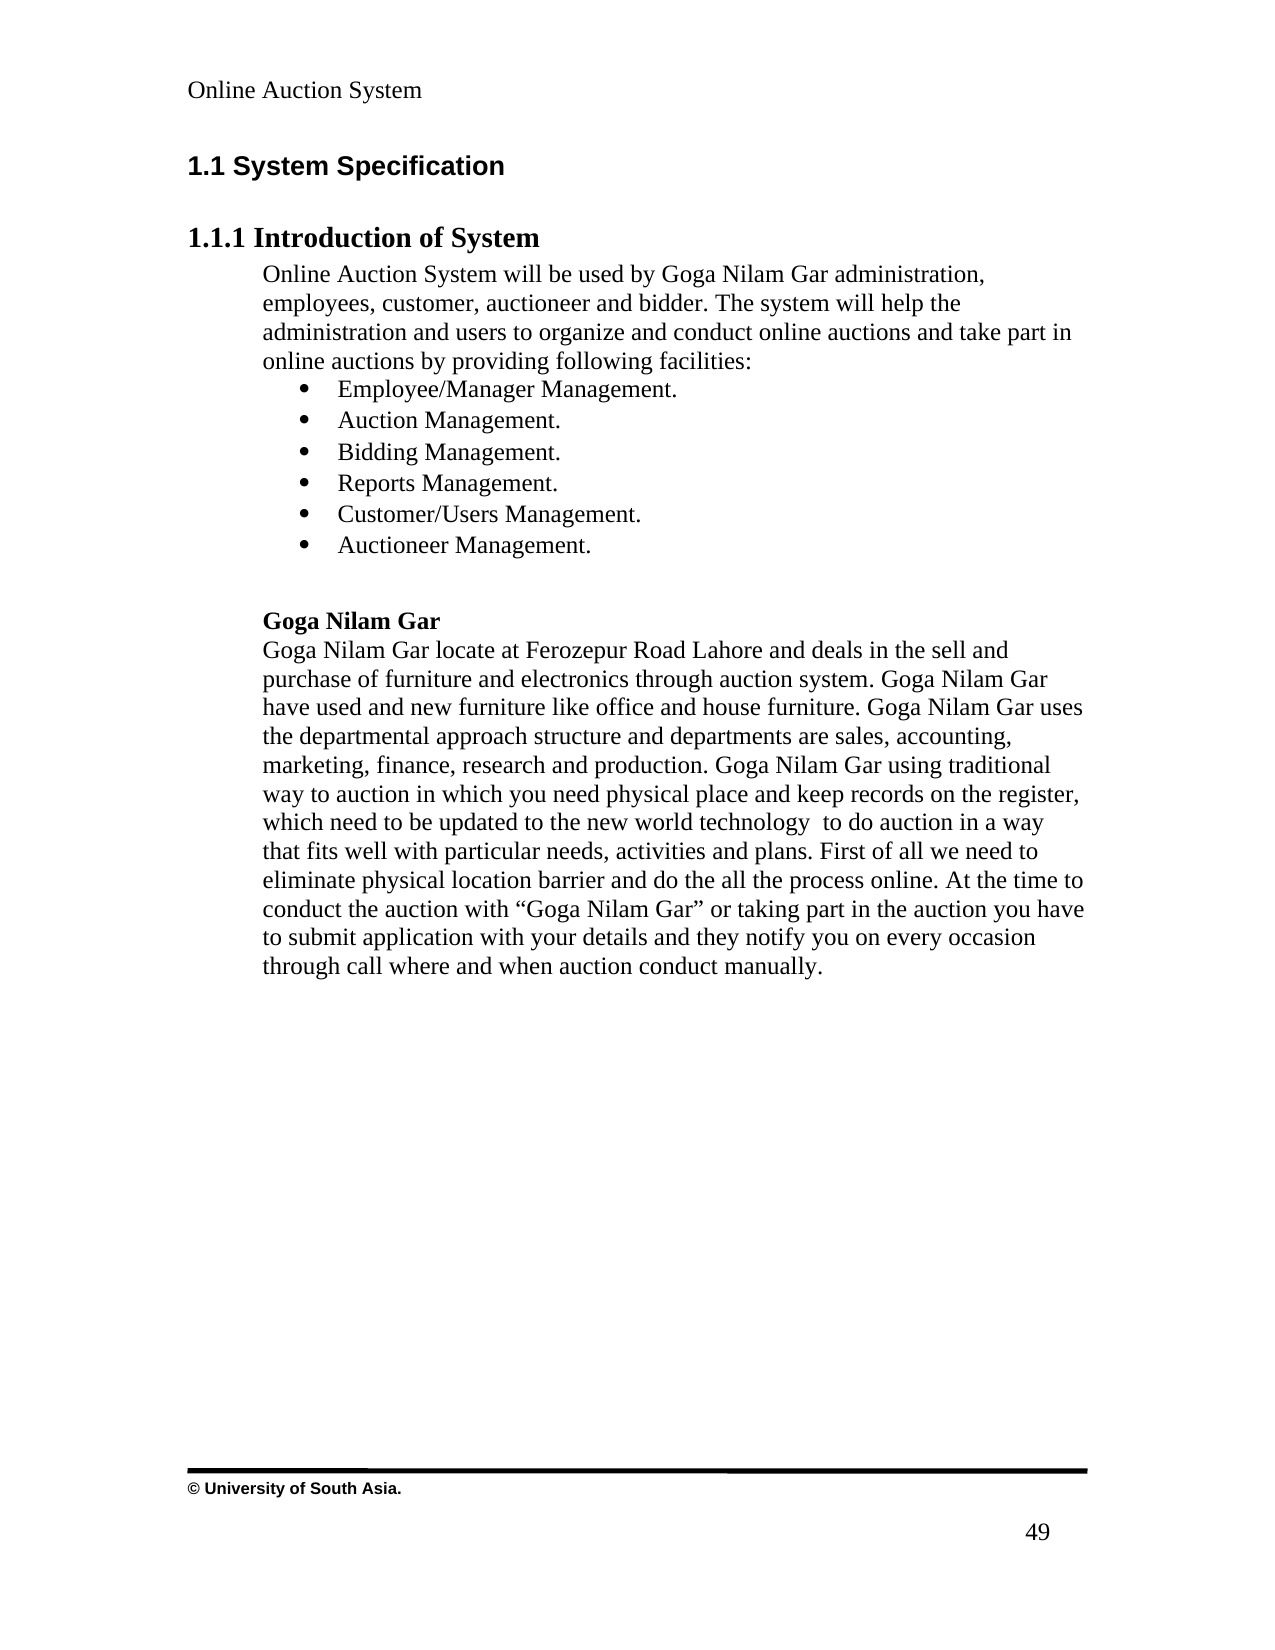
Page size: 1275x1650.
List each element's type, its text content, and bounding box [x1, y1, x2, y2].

list Auction Management. [300, 406, 1087, 434]
subtitle 1.1 System Specification [187, 150, 1087, 181]
list Bidding Management. [300, 437, 1087, 465]
text Goga Nilam Gar [262, 606, 1087, 635]
list Auctioneer Management. [300, 530, 1087, 558]
list Reports Management. [300, 468, 1087, 496]
text Online Auction System will be used by Goga Nilam Gar administration, employees, customer, auctioneer and bidder. The system will help the administration and users to organize and conduct online auctions and take part in online auctions by providing following facilities: [262, 259, 1087, 374]
subtitle 1.1.1 Introduction of System [187, 220, 1087, 253]
list Employee/Manager Management. [300, 374, 1087, 403]
list Customer/Users Management. [300, 499, 1087, 527]
text Goga Nilam Gar locate at Ferozepur Road Lahore and deals in the sell and purchase of furniture and electronics through auction system. Goga Nilam Gar have used and new furniture like office and house furniture. Goga Nilam Gar uses the departmental approach structure and departments are sales, accounting, marketing, finance, research and production. Goga Nilam Gar using traditional way to auction in which you need physical place and keep records on the register, which need to be updated to the new world technology to do auction in a way that fits well with particular needs, activities and plans. First of all we need to eliminate physical location barrier and do the all the process online. At the time to conduct the auction with “Goga Nilam Gar” or taking part in the auction you have to submit application with your details and they notify you on every occasion through call where and when auction conduct manually. [262, 635, 1087, 980]
